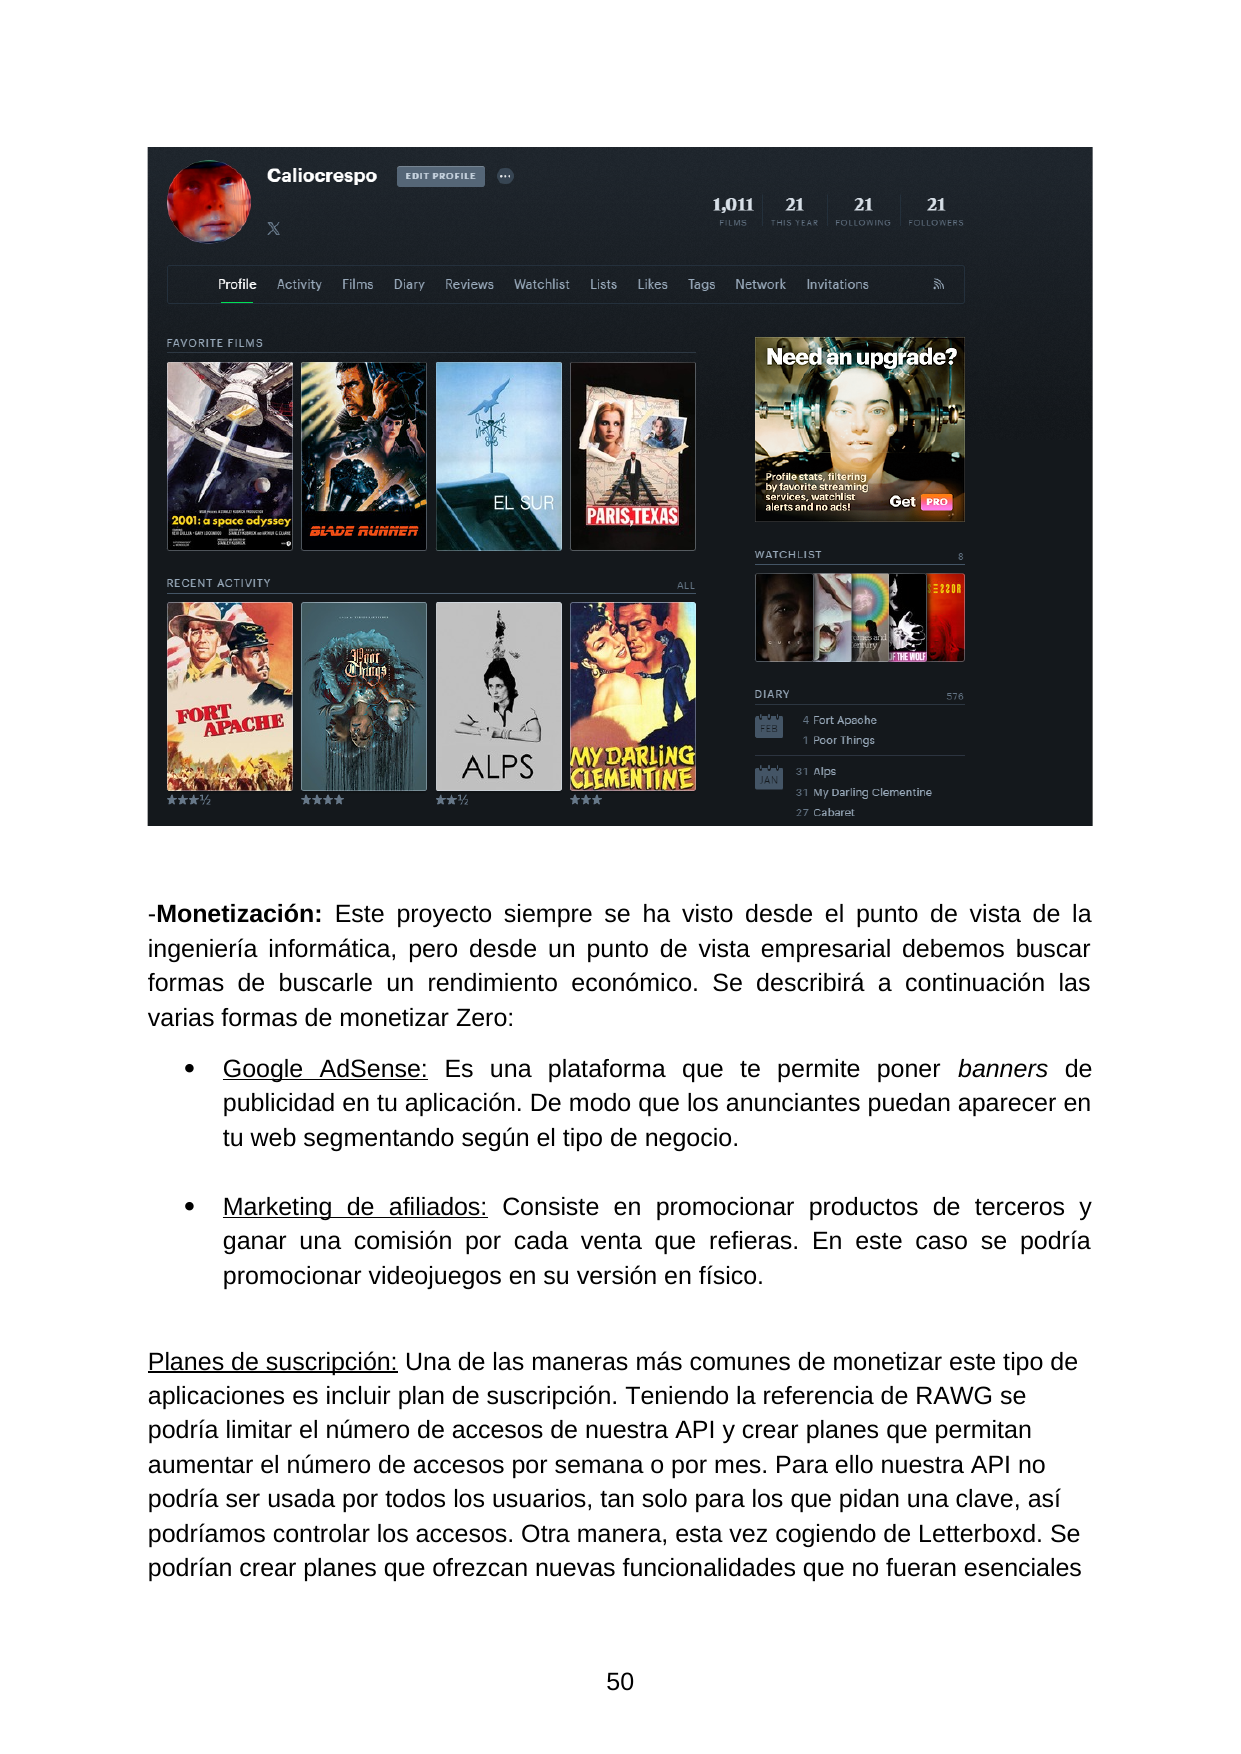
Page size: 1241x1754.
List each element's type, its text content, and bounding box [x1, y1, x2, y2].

list Google AdSense: Es una plataforma que te permite poner banners de publicidad en tu aplicación. De modo que los anunciantes puedan aparecer en tu web segmentando según el tipo de negocio. [185, 1054, 1092, 1152]
picture [147, 147, 1093, 826]
text -Monetización: Este proyecto siempre se ha visto desde el punto de vista de la ingeniería informática, pero desde un punto de vista empresarial debemos buscar formas de buscarle un rendimiento económico. Se describirá a continuación las varias formas de monetizar Zero: [148, 899, 1092, 1031]
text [148, 1346, 1092, 1582]
list Marketing de afiliados: Consiste en promocionar productos de terceros y ganar una comisión por cada venta que refieras. En este caso se podría promocionar videojuegos en su versión en físico. [185, 1192, 1092, 1289]
